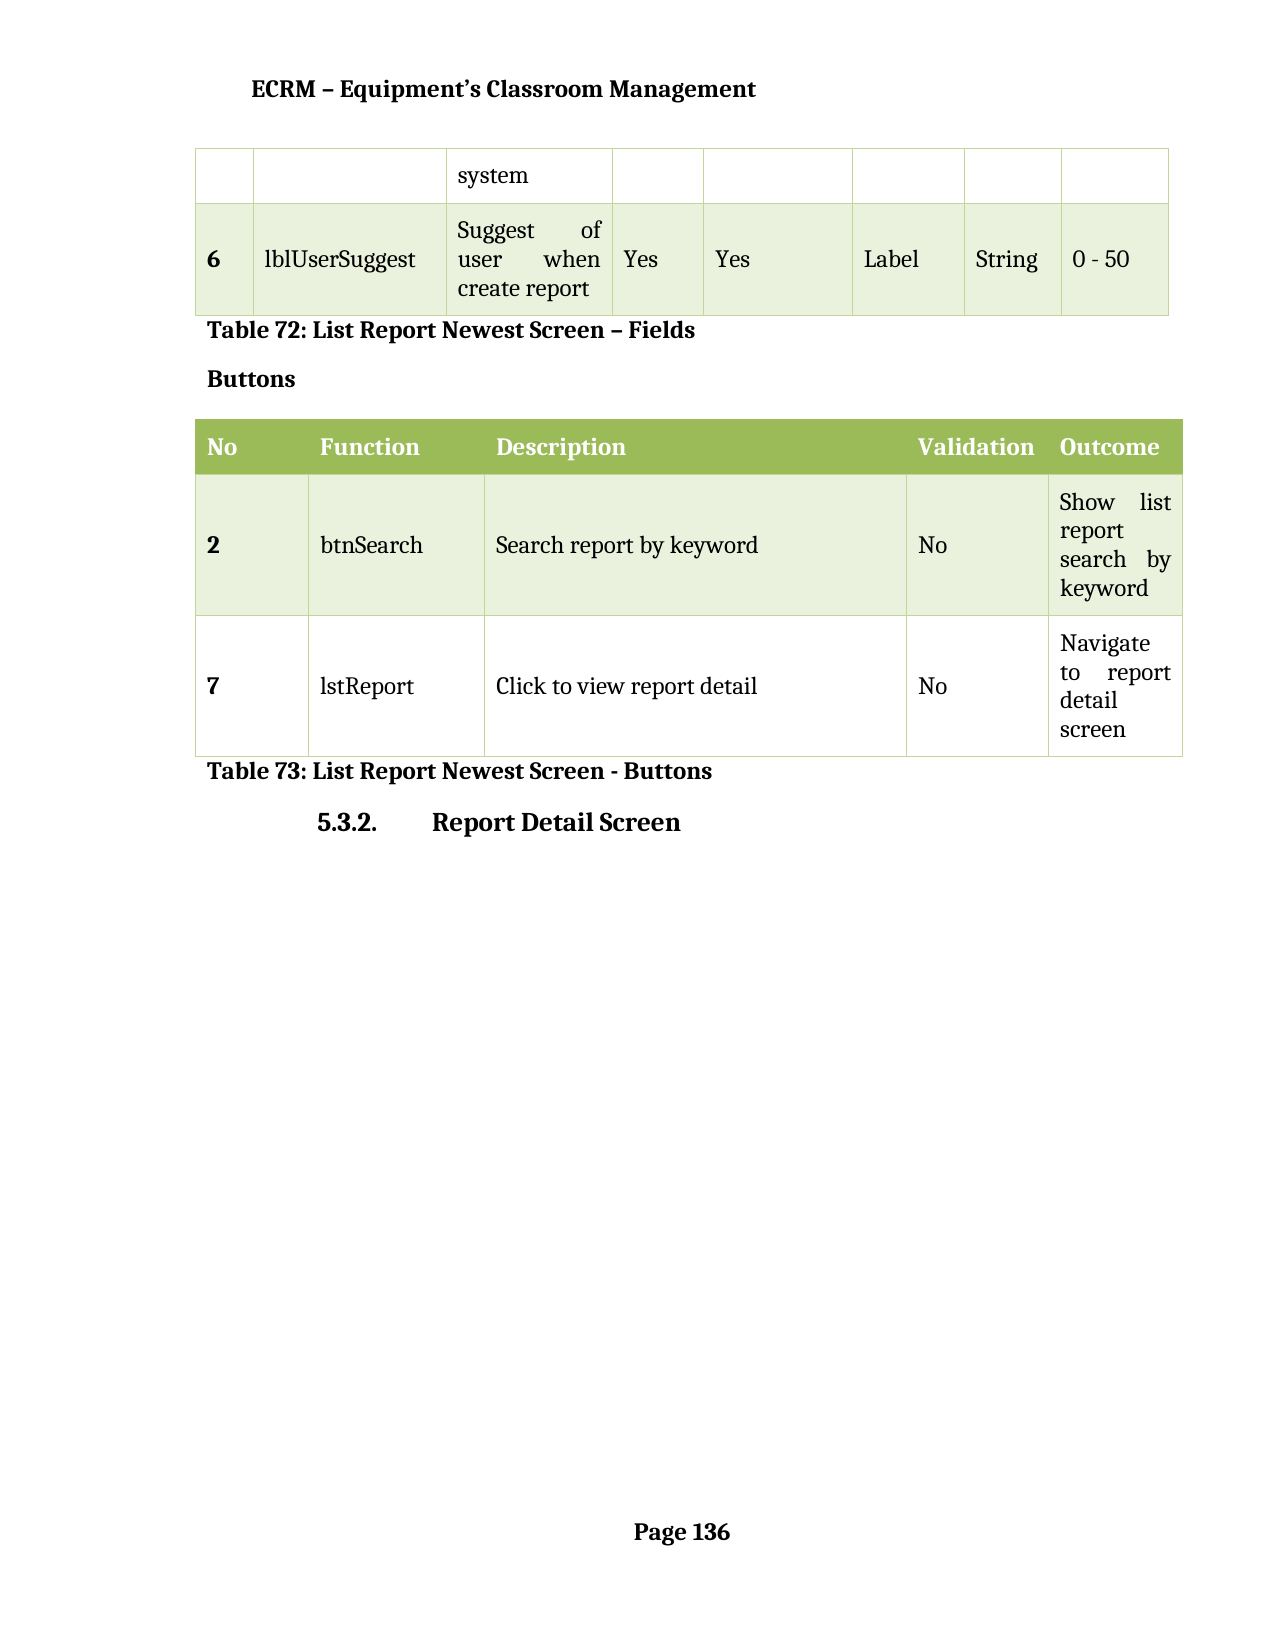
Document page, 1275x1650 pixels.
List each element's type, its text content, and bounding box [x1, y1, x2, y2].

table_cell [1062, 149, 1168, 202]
text Table 73: List Report Newest Screen - Buttons [207, 757, 1157, 786]
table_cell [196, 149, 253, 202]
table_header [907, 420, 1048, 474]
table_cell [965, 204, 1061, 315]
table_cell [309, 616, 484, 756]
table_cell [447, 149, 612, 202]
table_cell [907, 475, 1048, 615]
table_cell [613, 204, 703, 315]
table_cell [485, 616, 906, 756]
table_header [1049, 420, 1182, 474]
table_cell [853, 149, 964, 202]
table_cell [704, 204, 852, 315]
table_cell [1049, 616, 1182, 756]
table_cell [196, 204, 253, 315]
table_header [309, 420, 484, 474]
list Report Detail Screen [317, 807, 1157, 838]
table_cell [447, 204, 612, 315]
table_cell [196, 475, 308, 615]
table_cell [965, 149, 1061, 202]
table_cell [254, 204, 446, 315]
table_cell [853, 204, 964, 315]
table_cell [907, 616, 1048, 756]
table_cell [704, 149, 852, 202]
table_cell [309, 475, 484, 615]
text Buttons [207, 365, 1157, 394]
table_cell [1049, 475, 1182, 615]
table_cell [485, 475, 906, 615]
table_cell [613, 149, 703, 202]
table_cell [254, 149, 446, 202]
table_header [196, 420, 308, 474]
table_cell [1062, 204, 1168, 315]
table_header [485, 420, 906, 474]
text Table 72: List Report Newest Screen – Fields [207, 316, 1157, 344]
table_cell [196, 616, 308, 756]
